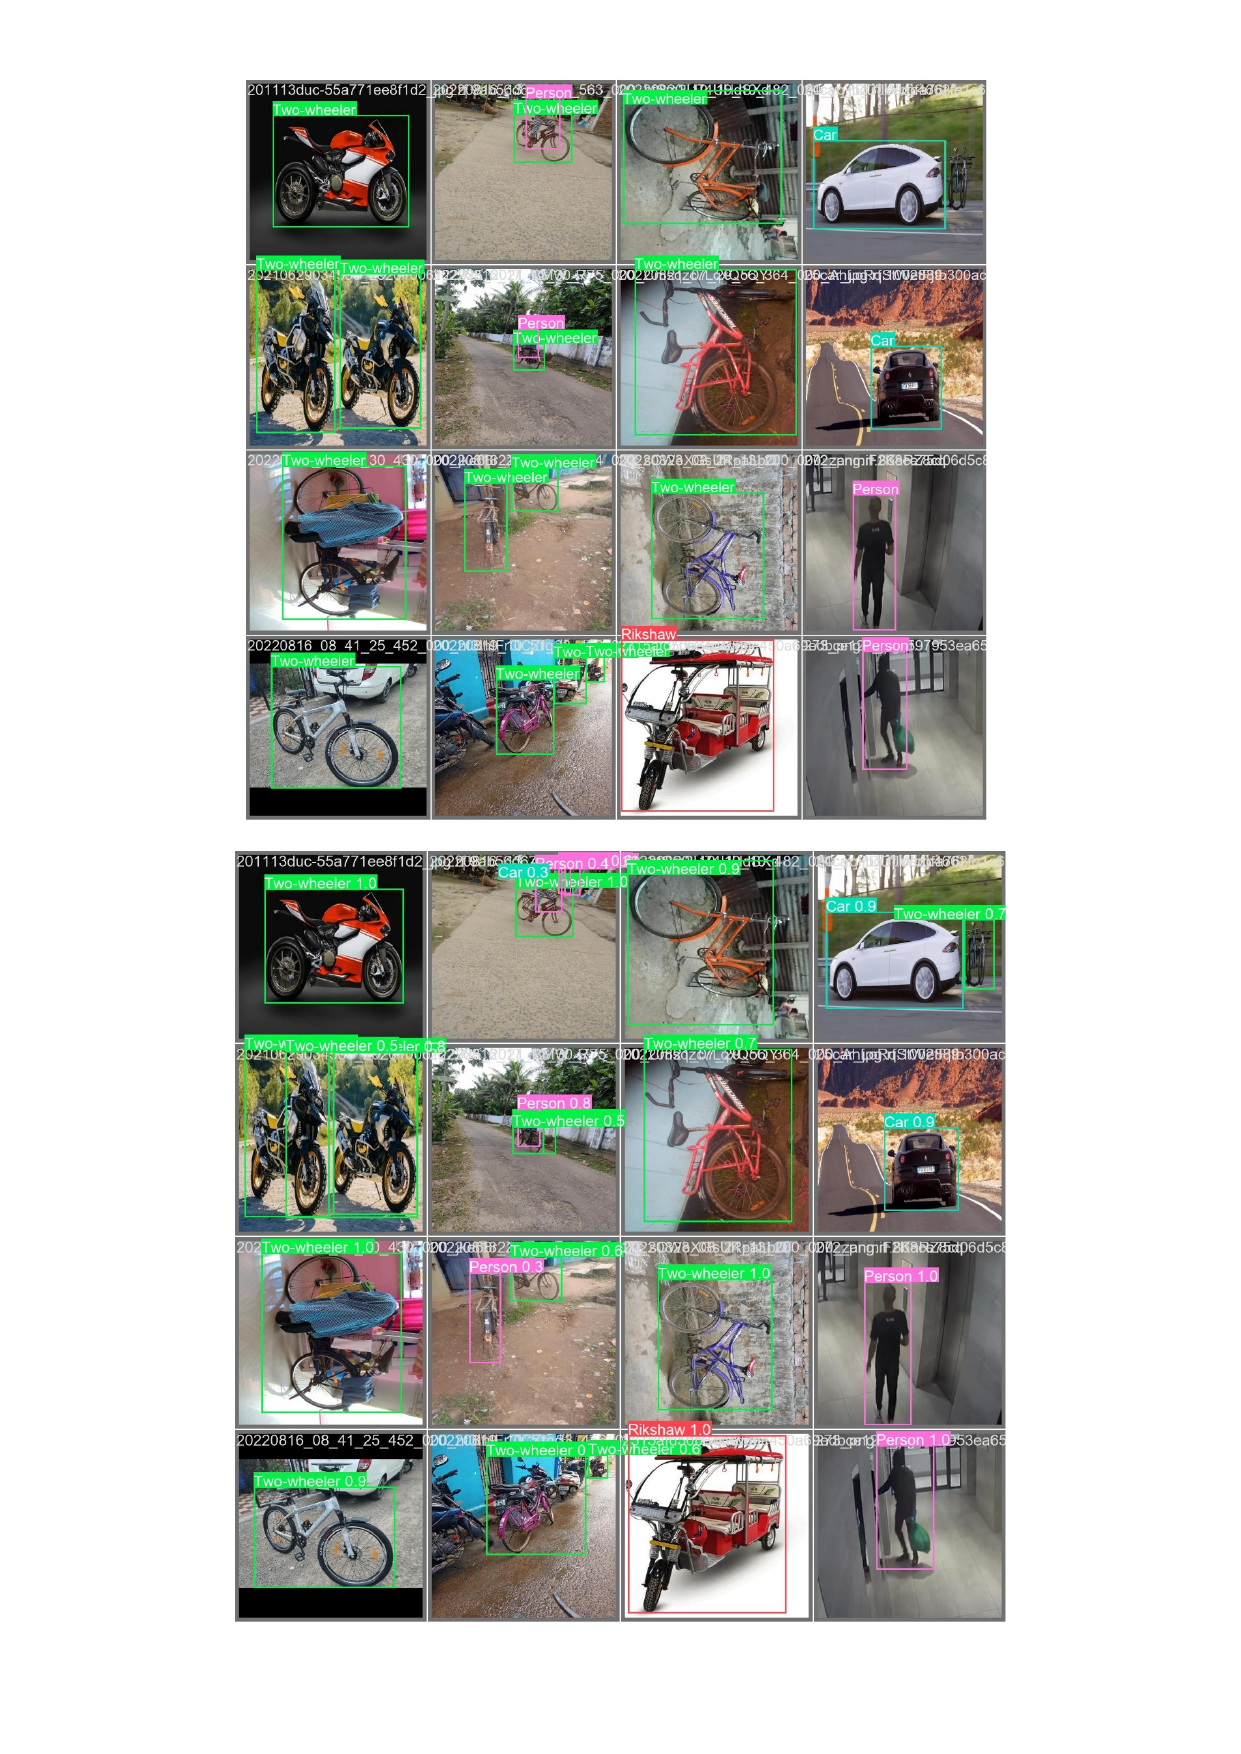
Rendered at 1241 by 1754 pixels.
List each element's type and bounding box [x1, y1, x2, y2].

picture [245, 79, 987, 820]
picture [234, 850, 1006, 1622]
